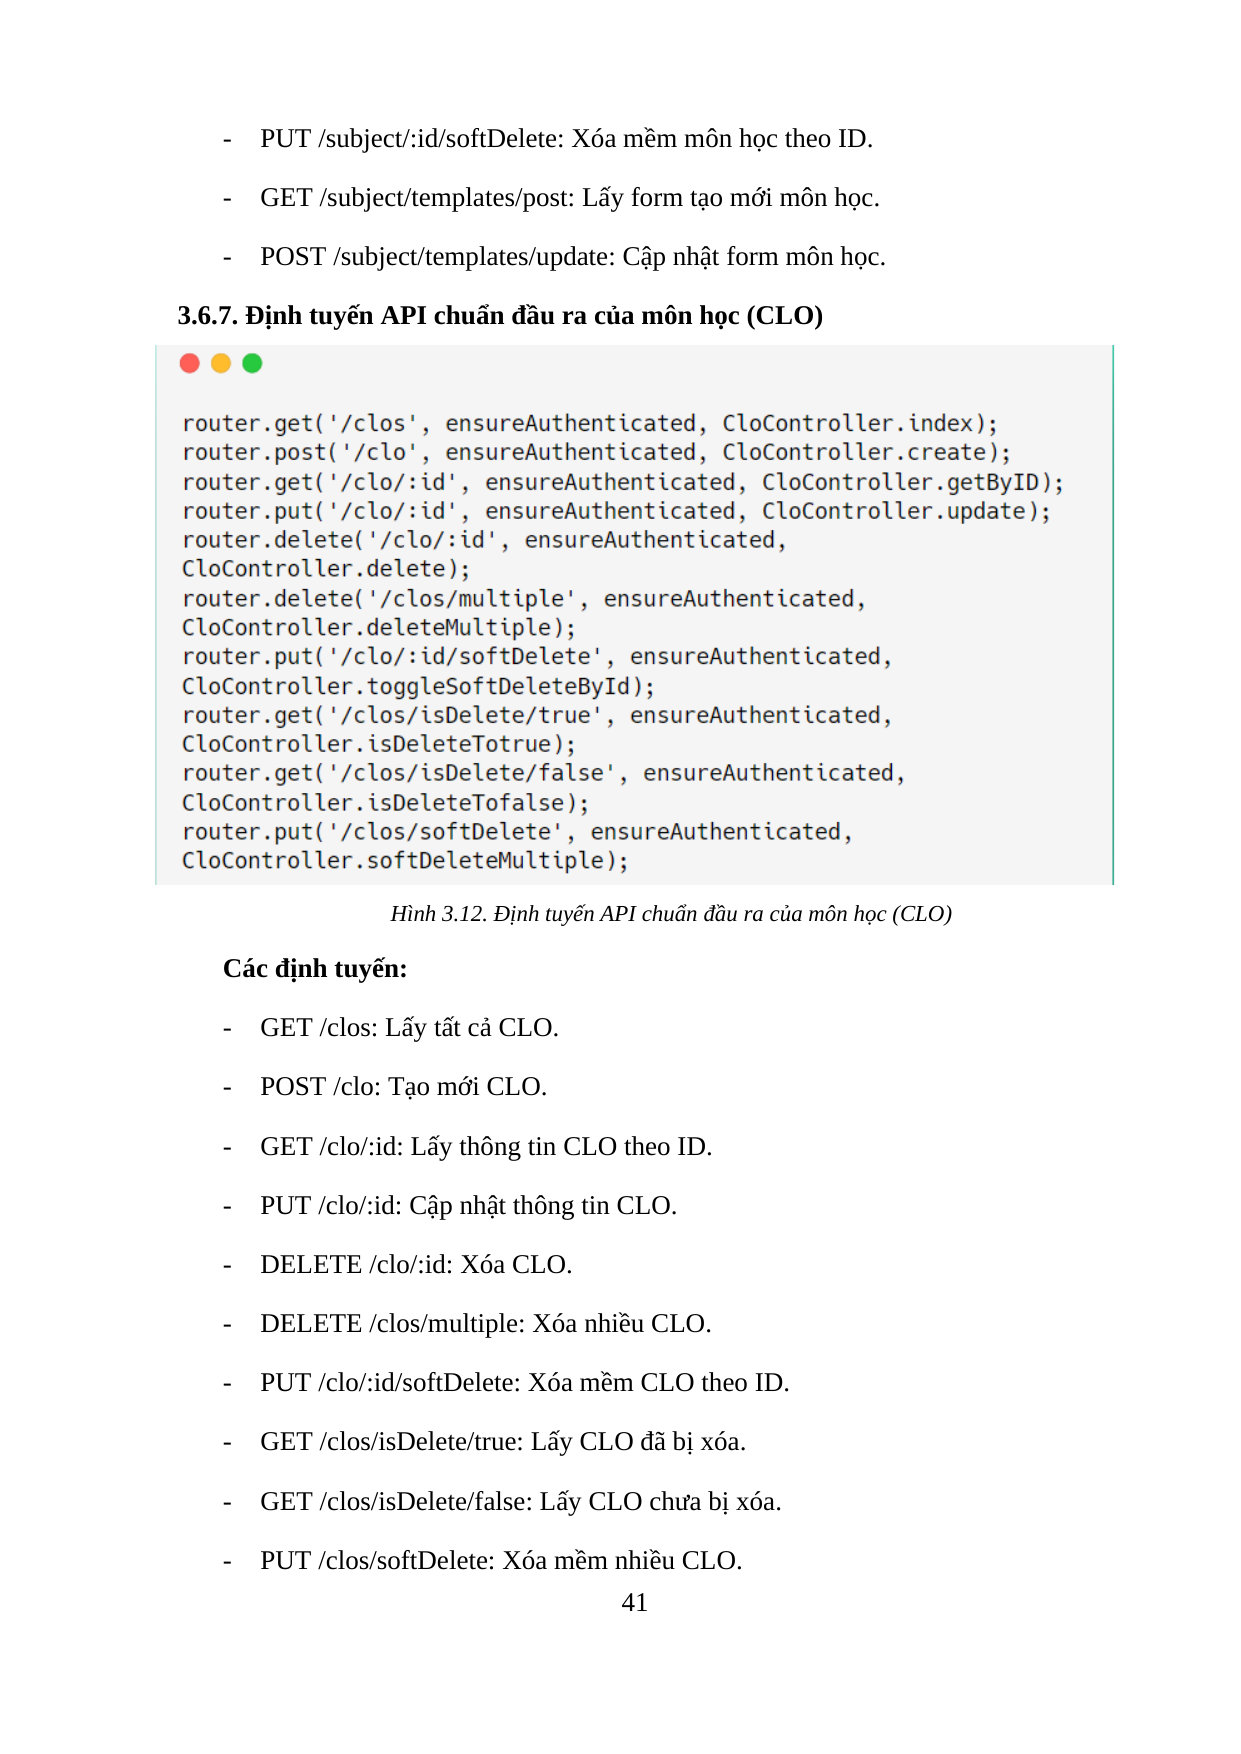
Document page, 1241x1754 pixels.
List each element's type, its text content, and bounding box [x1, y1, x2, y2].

list POST /subject/templates/update: Cập nhật form môn học. [223, 240, 1122, 271]
list GET /clos/isDelete/true: Lấy CLO đã bị xóa. [223, 1425, 1122, 1457]
list PUT /clo/:id/softDelete: Xóa mềm CLO theo ID. [223, 1366, 1122, 1397]
list PUT /clos/softDelete: Xóa mềm nhiều CLO. [223, 1544, 1122, 1575]
list DELETE /clo/:id: Xóa CLO. [223, 1248, 1122, 1279]
picture [155, 345, 1115, 885]
text Các định tuyến: [148, 952, 1122, 983]
list DELETE /clos/multiple: Xóa nhiều CLO. [223, 1307, 1122, 1338]
list GET /clos/isDelete/false: Lấy CLO chưa bị xóa. [223, 1484, 1122, 1516]
list GET /clo/:id: Lấy thông tin CLO theo ID. [223, 1129, 1122, 1161]
subtitle Định tuyến API chuẩn đầu ra của môn học (CLO) [177, 299, 1122, 330]
list PUT /subject/:id/softDelete: Xóa mềm môn học theo ID. [223, 122, 1122, 153]
list GET /subject/templates/post: Lấy form tạo mới môn học. [223, 181, 1122, 212]
list GET /clos: Lấy tất cả CLO. [223, 1011, 1122, 1042]
list PUT /clo/:id: Cập nhật thông tin CLO. [223, 1189, 1122, 1220]
list POST /clo: Tạo mới CLO. [223, 1070, 1122, 1102]
